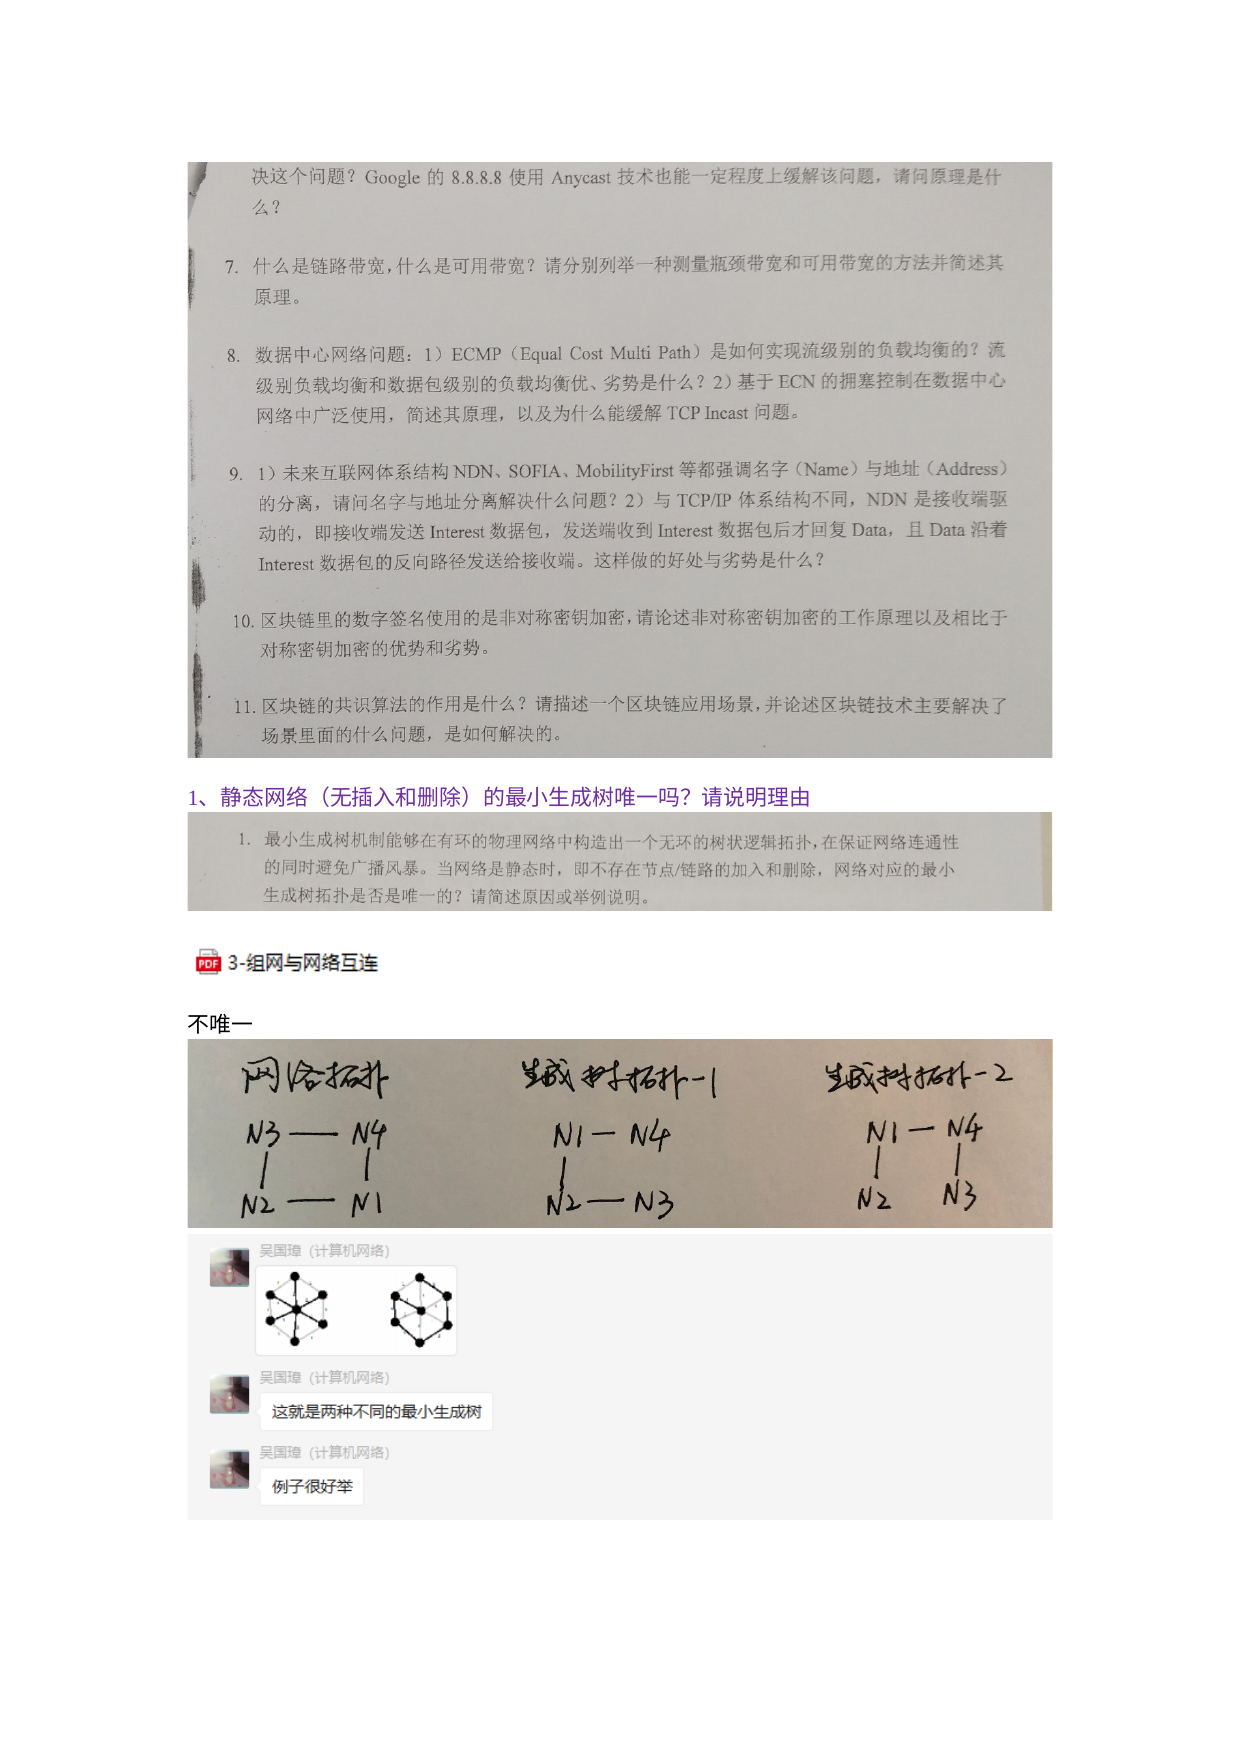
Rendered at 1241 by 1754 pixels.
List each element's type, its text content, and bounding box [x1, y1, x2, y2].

picture [187, 812, 1053, 911]
picture [187, 162, 1053, 758]
picture [187, 1234, 1053, 1520]
picture [187, 942, 566, 978]
text 1、静态网络（无插入和删除）的最小生成树唯一吗？请说明理由 [187, 779, 1053, 812]
text 不唯一 [187, 1007, 1053, 1039]
picture [187, 1039, 1053, 1228]
